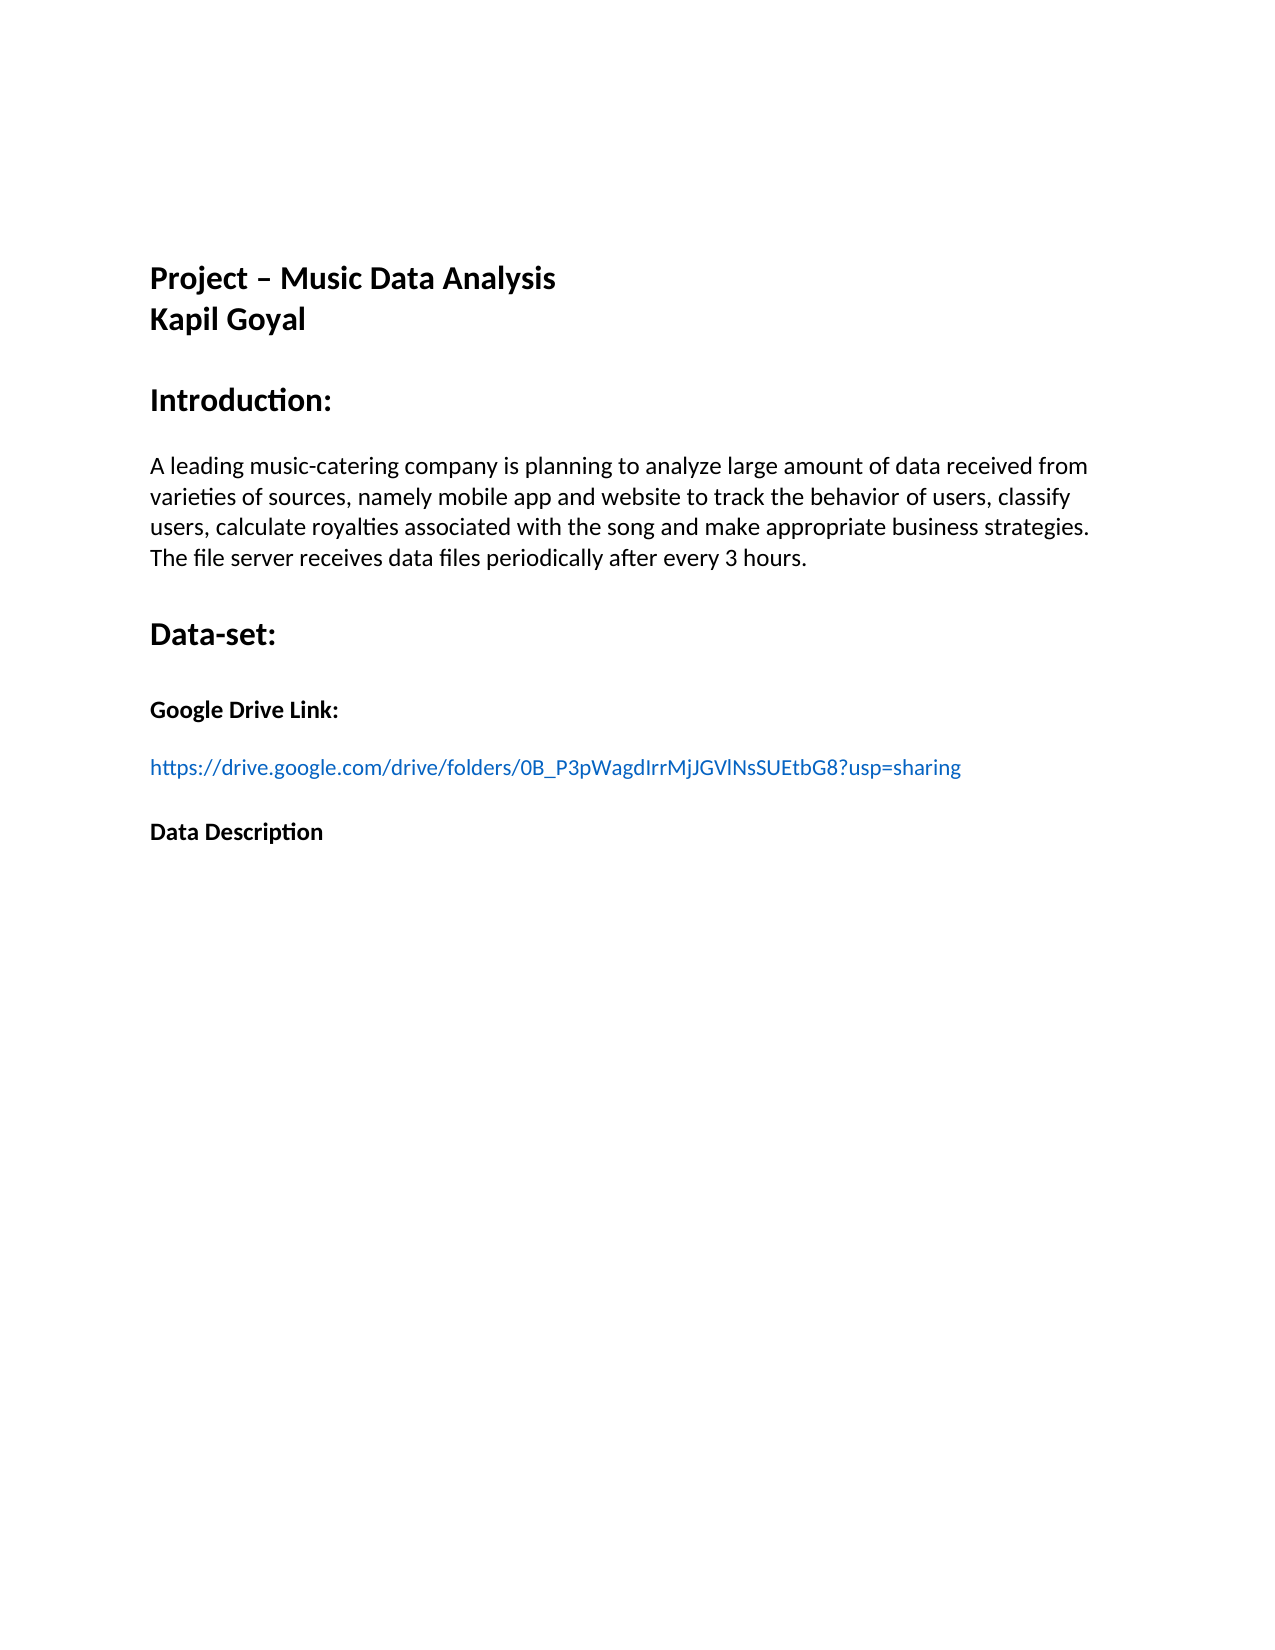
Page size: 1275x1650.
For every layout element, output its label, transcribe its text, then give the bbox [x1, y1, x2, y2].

text Kapil Goyal [150, 298, 1125, 338]
text A leading music-catering company is planning to analyze large amount of data received from varieties of sources, namely mobile app and website to track the behavior of users, classify users, calculate royalties associated with the song and make appropriate business strategies. The file server receives data files periodically after every 3 hours. [150, 450, 1125, 572]
text Google Drive Link: [150, 694, 1125, 725]
text Data-set: [150, 613, 1125, 654]
text Project – Music Data Analysis [150, 257, 1125, 298]
text Introduction: [150, 379, 1125, 420]
text Data Description [150, 816, 1125, 847]
text https://drive.google.com/drive/folders/0B_P3pWagdIrrMjJGVlNsSUEtbG8?usp=sharing [150, 753, 1125, 781]
